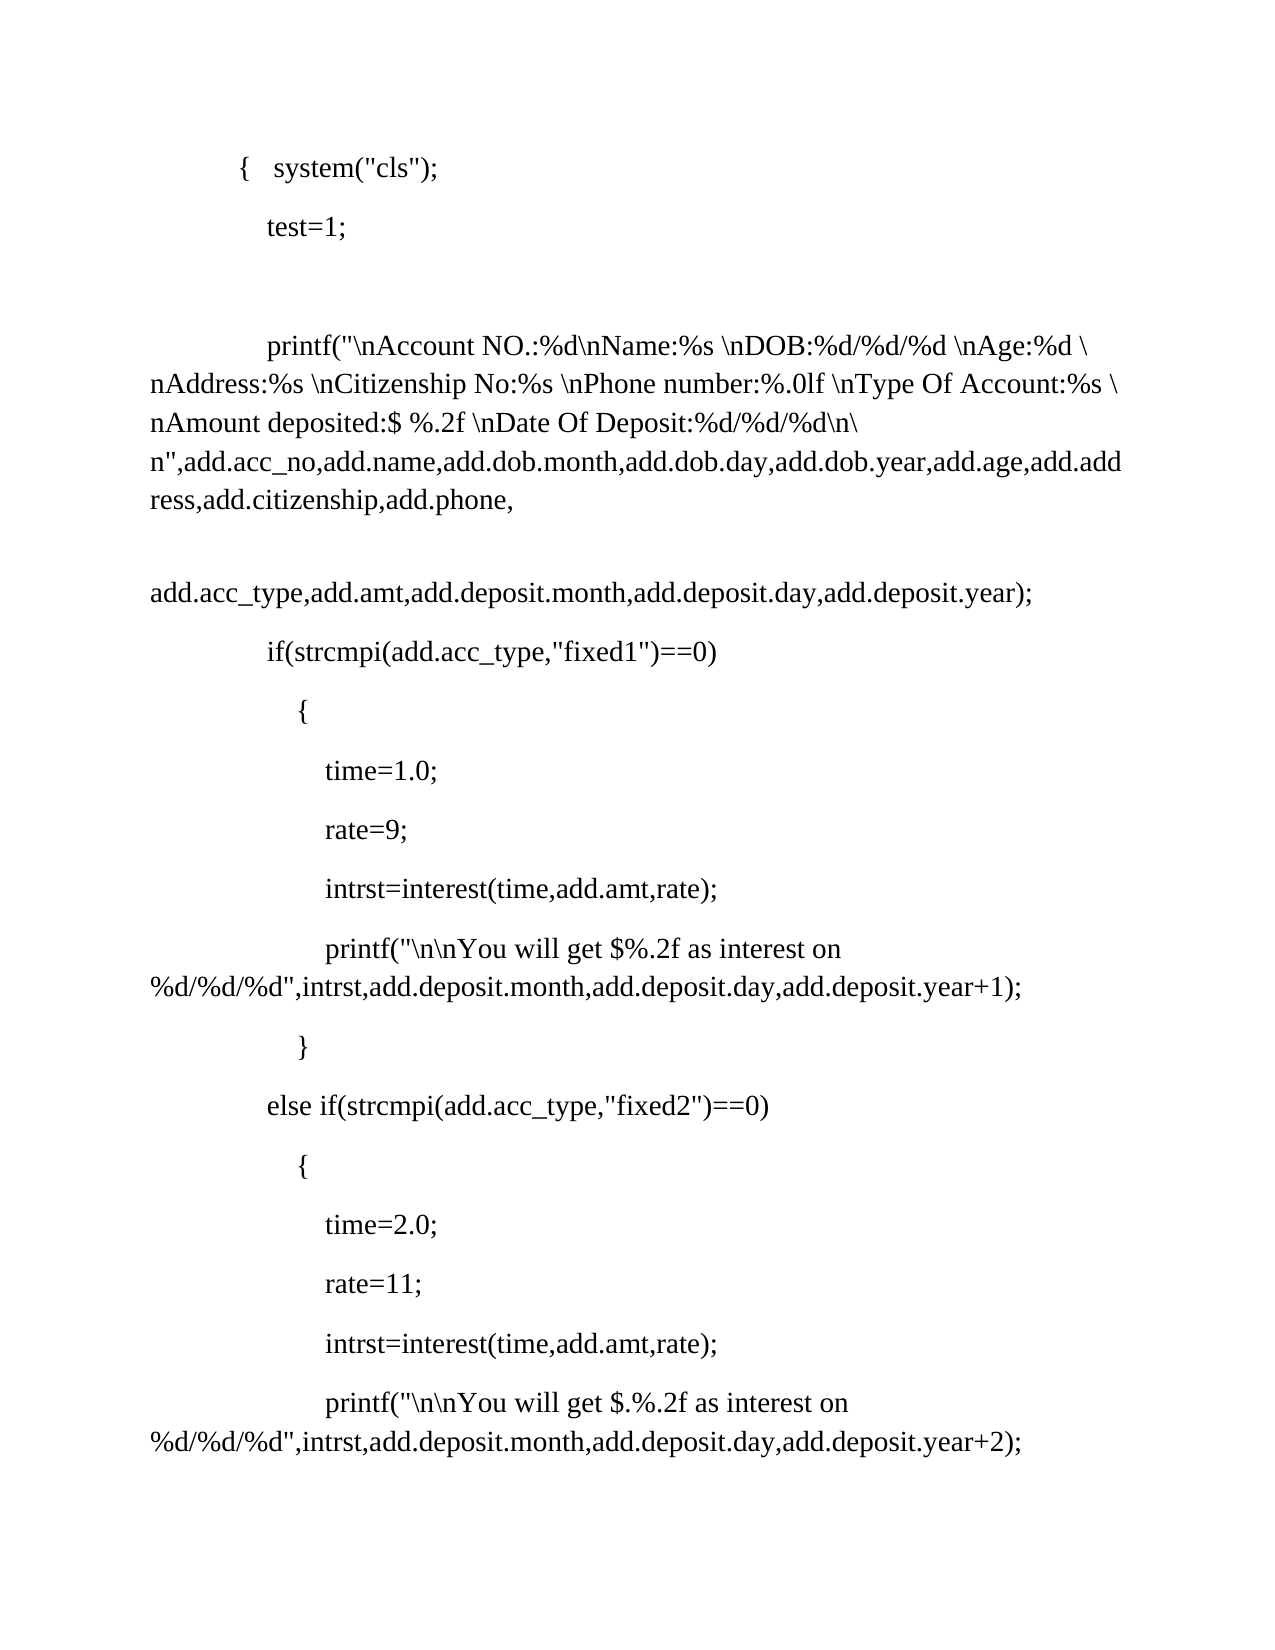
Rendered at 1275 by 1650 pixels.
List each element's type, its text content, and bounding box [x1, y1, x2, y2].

text { [150, 693, 1125, 727]
text { system("cls"); [150, 150, 1125, 183]
text time=2.0; [150, 1207, 1125, 1241]
text else if(strcmpi(add.acc_type,"fixed2")==0) [150, 1088, 1125, 1122]
text rate=11; [150, 1266, 1125, 1300]
text if(strcmpi(add.acc_type,"fixed1")==0) [150, 634, 1125, 668]
text rate=9; [150, 812, 1125, 846]
text add.acc_type,add.amt,add.deposit.month,add.deposit.day,add.deposit.year); [150, 542, 1125, 608]
text printf("\n\nYou will get $%.2f as interest on %d/%d/%d",intrst,add.deposit.month,add.deposit.day,add.deposit.year+1); [150, 931, 1125, 1003]
text time=1.0; [150, 753, 1125, 786]
text printf("\n\nYou will get $.%.2f as interest on %d/%d/%d",intrst,add.deposit.month,add.deposit.day,add.deposit.year+2); [150, 1385, 1125, 1457]
text intrst=interest(time,add.amt,rate); [150, 1326, 1125, 1359]
text printf("\nAccount NO.:%d\nName:%s \nDOB:%d/%d/%d \nAge:%d \nAddress:%s \nCitizenship No:%s \nPhone number:%.0lf \nType Of Account:%s \nAmount deposited:$ %.2f \nDate Of Deposit:%d/%d/%d\n\n",add.acc_no,add.name,add.dob.month,add.dob.day,add.dob.year,add.age,add.address,add.citizenship,add.phone, [150, 328, 1125, 516]
text test=1; [150, 209, 1125, 243]
text { [150, 1148, 1125, 1181]
text } [150, 1029, 1125, 1062]
text intrst=interest(time,add.amt,rate); [150, 872, 1125, 905]
